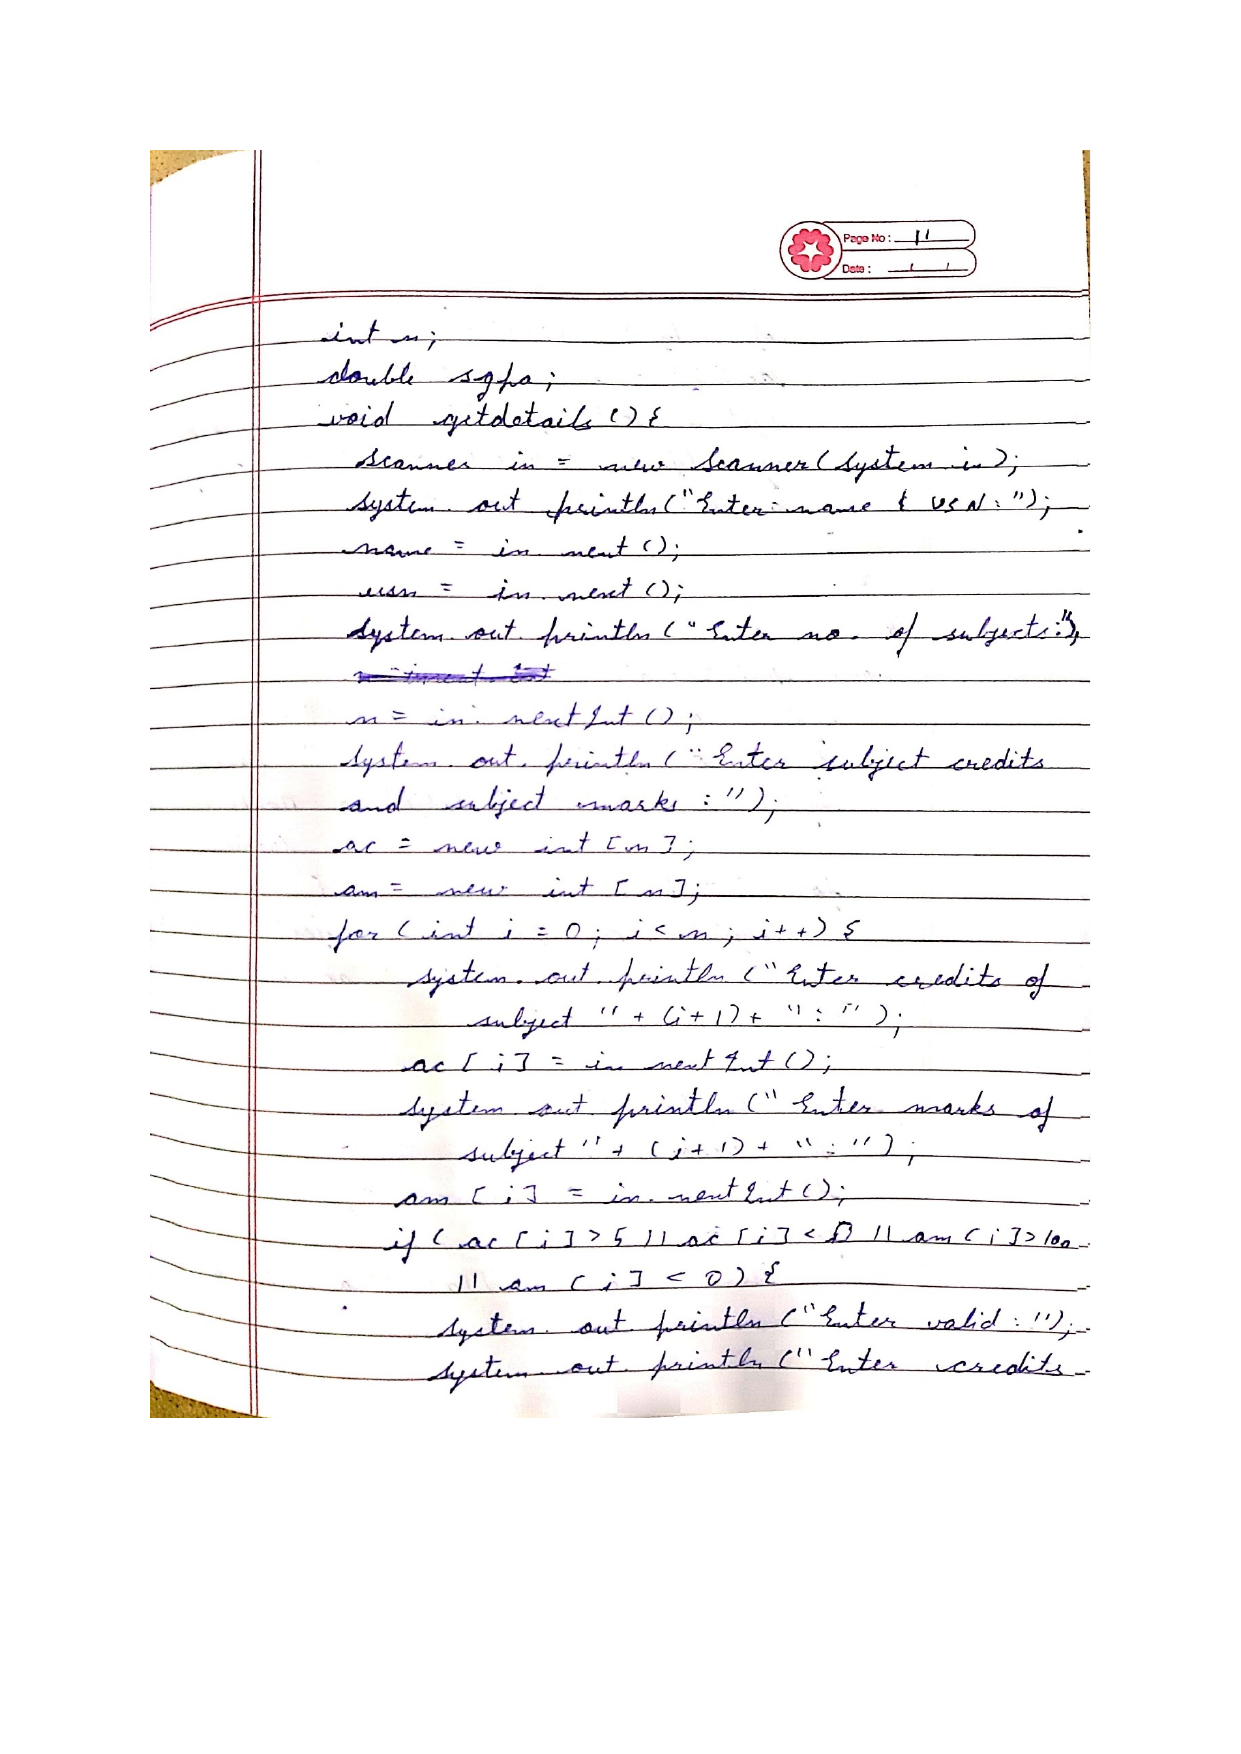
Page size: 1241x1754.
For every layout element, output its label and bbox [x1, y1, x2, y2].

picture [150, 150, 1091, 1418]
